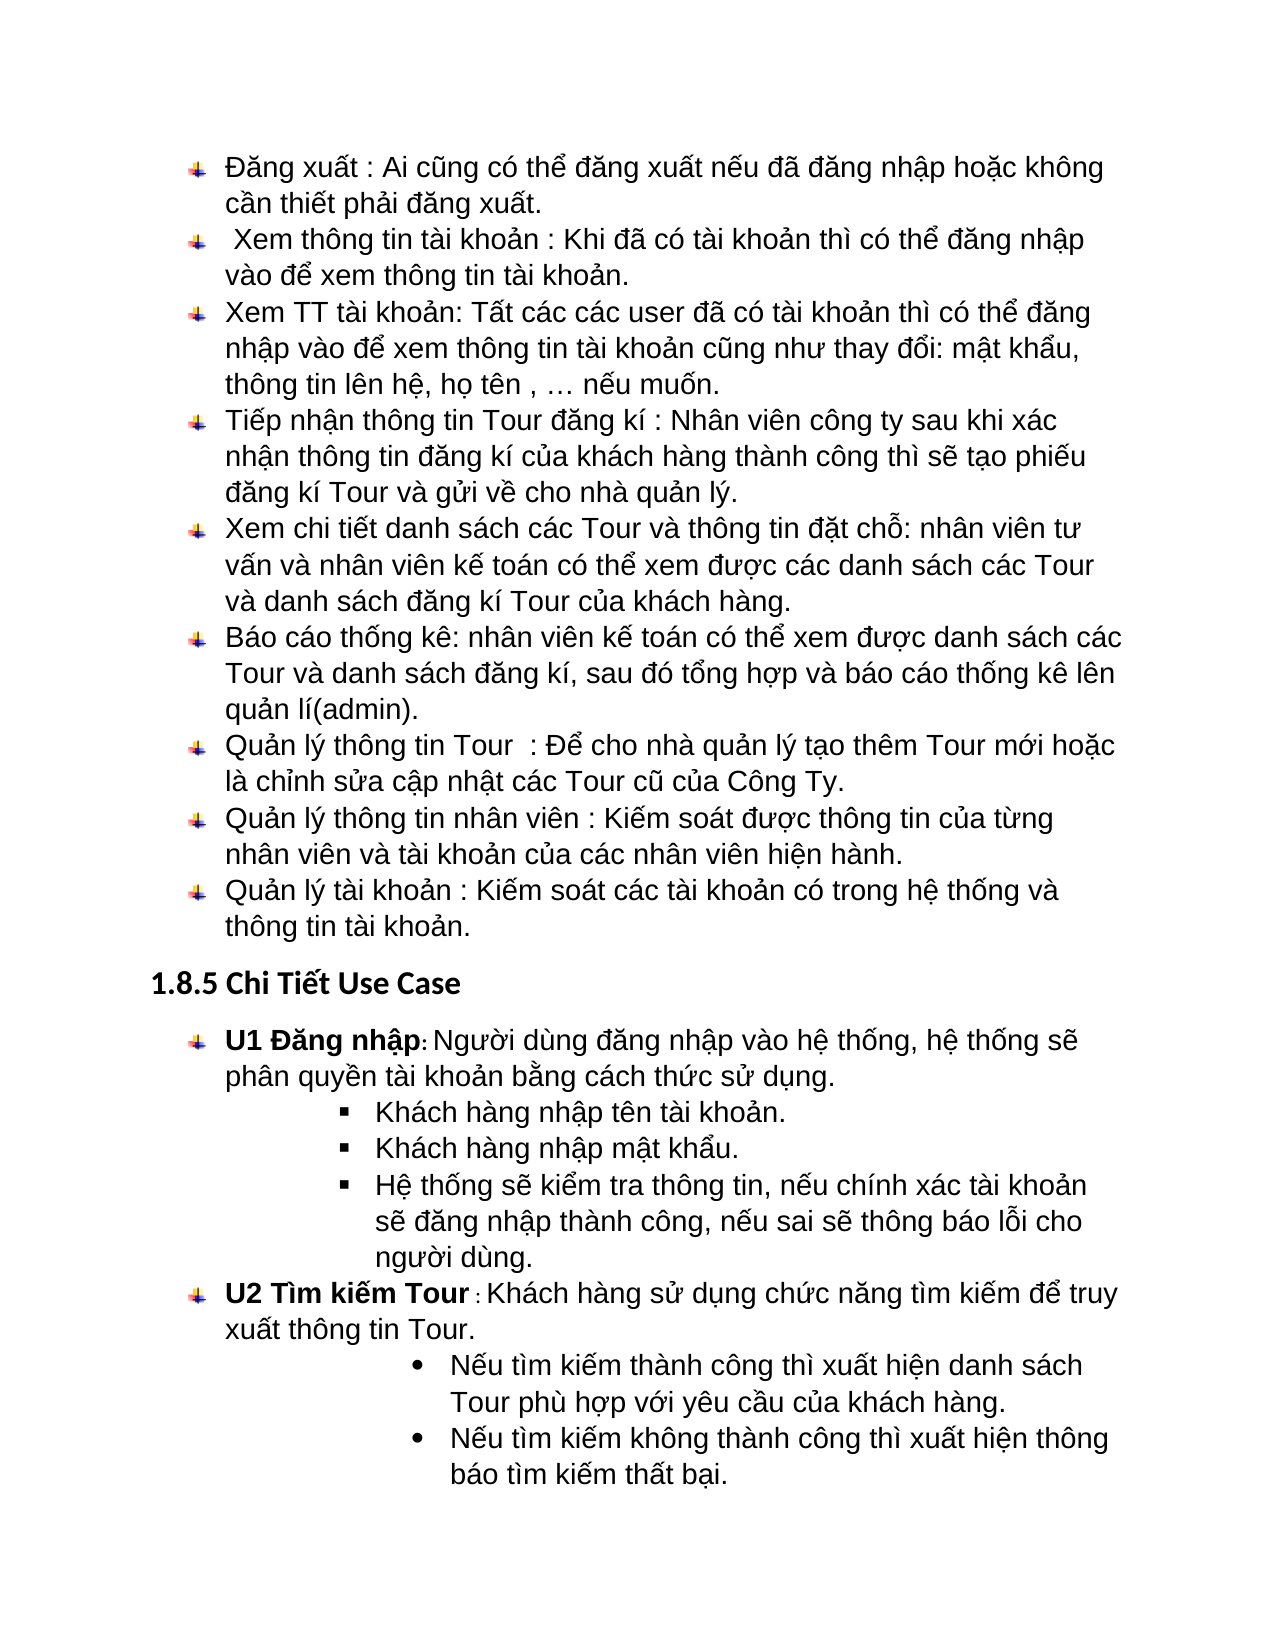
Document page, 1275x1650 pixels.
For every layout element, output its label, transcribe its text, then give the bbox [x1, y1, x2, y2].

picture [188, 883, 206, 901]
list Quản lý thông tin Tour : Để cho nhà quản lý tạo thêm Tour mới hoặc là chỉnh sửa cập nhật các Tour cũ của Công Ty. [187, 728, 1125, 798]
picture [188, 305, 206, 322]
picture [188, 233, 206, 250]
list Quản lý thông tin nhân viên : Kiếm soát được thông tin của từng nhân viên và tài khoản của các nhân viên hiện hành. [187, 801, 1125, 870]
list Khách hàng nhập tên tài khoản. [337, 1095, 1125, 1128]
list U1 Đăng nhập: Người dùng đăng nhập vào hệ thống, hệ thống sẽ phân quyền tài khoản bằng cách thức sử dụng. [187, 1022, 1125, 1092]
list Đăng xuất : Ai cũng có thể đăng xuất nếu đã đăng nhập hoặc không cần thiết phải đăng xuất. [187, 150, 1125, 220]
picture [188, 160, 206, 178]
picture [188, 522, 206, 539]
picture [188, 811, 206, 829]
list Xem chi tiết danh sách các Tour và thông tin đặt chỗ: nhân viên tư vấn và nhân viên kế toán có thể xem được các danh sách các Tour và danh sách đăng kí Tour của khách hàng. [187, 511, 1125, 617]
list U2 Tìm kiếm Tour : Khách hàng sử dụng chức năng tìm kiếm để truy xuất thông tin Tour. [187, 1276, 1125, 1346]
list Xem thông tin tài khoản : Khi đã có tài khoản thì có thể đăng nhập vào để xem thông tin tài khoản. [187, 222, 1125, 292]
list Hệ thống sẽ kiểm tra thông tin, nếu chính xác tài khoản sẽ đăng nhập thành công, nếu sai sẽ thông báo lỗi cho người dùng. [337, 1167, 1125, 1273]
picture [188, 413, 206, 431]
list Khách hàng nhập mật khẩu. [337, 1131, 1125, 1165]
list Tiếp nhận thông tin Tour đăng kí : Nhân viên công ty sau khi xác nhận thông tin đăng kí của khách hàng thành công thì sẽ tạo phiếu đăng kí Tour và gửi về cho nhà quản lý. [187, 403, 1125, 509]
list Báo cáo thống kê: nhân viên kế toán có thể xem được danh sách các Tour và danh sách đăng kí, sau đó tổng hợp và báo cáo thống kê lên quản lí(admin). [187, 620, 1125, 726]
picture [188, 1033, 206, 1050]
picture [188, 739, 206, 756]
text 1.8.5 Chi Tiết Use Case [150, 962, 1125, 1003]
picture [188, 630, 206, 648]
picture [188, 1286, 206, 1304]
list Quản lý tài khoản : Kiếm soát các tài khoản có trong hệ thống và thông tin tài khoản. [187, 873, 1125, 943]
list Nếu tìm kiếm thành công thì xuất hiện danh sách Tour phù hợp với yêu cầu của khách hàng. [412, 1348, 1125, 1418]
list Nếu tìm kiếm không thành công thì xuất hiện thông báo tìm kiếm thất bại. [412, 1421, 1125, 1491]
list Xem TT tài khoản: Tất các các user đã có tài khoản thì có thể đăng nhập vào để xem thông tin tài khoản cũng như thay đổi: mật khẩu, thông tin lên hệ, họ tên , … nếu muốn. [187, 294, 1125, 400]
